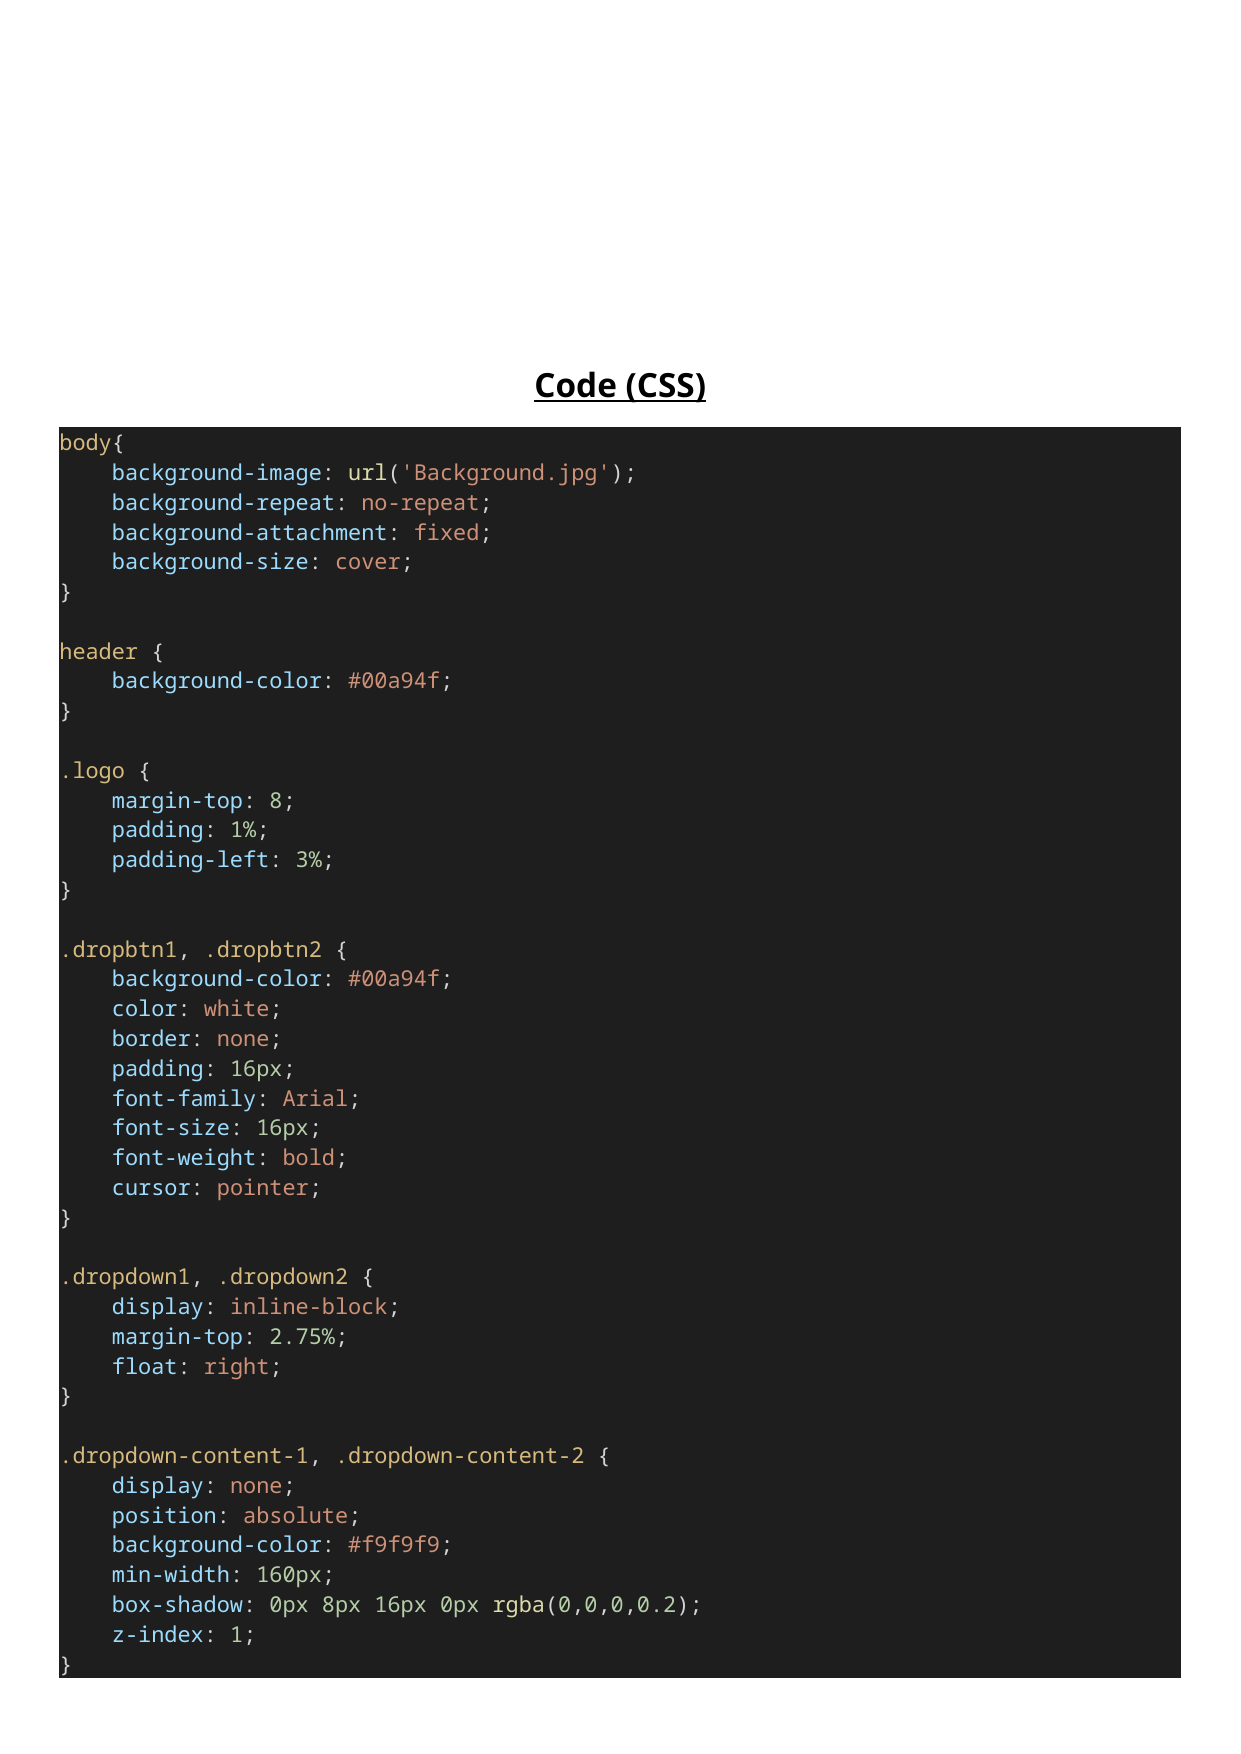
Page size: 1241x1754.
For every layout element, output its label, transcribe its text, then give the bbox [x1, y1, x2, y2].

text display: none; [59, 1470, 1181, 1500]
text z-index: 1; [59, 1619, 1181, 1649]
text display: inline-block; [59, 1291, 1181, 1321]
text float: right; [59, 1351, 1181, 1381]
text margin-top: 2.75%; [59, 1321, 1181, 1351]
text } [59, 576, 1181, 606]
text } [59, 1381, 1181, 1410]
text padding-left: 3%; [59, 844, 1181, 874]
text margin-top: 8; [59, 785, 1181, 814]
text } [59, 695, 1181, 725]
text .dropbtn1, .dropbtn2 { [59, 934, 1181, 963]
text background-image: url('Background.jpg'); [59, 457, 1181, 487]
text cursor: pointer; [59, 1172, 1181, 1202]
text } [59, 1649, 1181, 1678]
text font-weight: bold; [59, 1142, 1181, 1172]
text background-attachment: fixed; [59, 517, 1181, 546]
text background-color: #00a94f; [59, 963, 1181, 993]
text .dropdown-content-1, .dropdown-content-2 { [59, 1440, 1181, 1470]
text body{ [59, 427, 1181, 457]
text header { [59, 636, 1181, 666]
text border: none; [59, 1023, 1181, 1053]
text background-repeat: no-repeat; [59, 487, 1181, 517]
text position: absolute; [59, 1500, 1181, 1529]
text background-color: #00a94f; [59, 666, 1181, 695]
text } [59, 874, 1181, 904]
text color: white; [59, 993, 1181, 1023]
text background-size: cover; [59, 546, 1181, 576]
text padding: 1%; [59, 814, 1181, 844]
text background-color: #f9f9f9; [59, 1529, 1181, 1559]
text box-shadow: 0px 8px 16px 0px rgba(0,0,0,0.2); [59, 1589, 1181, 1619]
text padding: 16px; [59, 1053, 1181, 1083]
text font-family: Arial; [59, 1083, 1181, 1112]
text .logo { [59, 755, 1181, 785]
text min-width: 160px; [59, 1559, 1181, 1589]
text font-size: 16px; [59, 1112, 1181, 1142]
text Code (CSS) [59, 362, 1181, 407]
text } [59, 1202, 1181, 1232]
text .dropdown1, .dropdown2 { [59, 1261, 1181, 1291]
